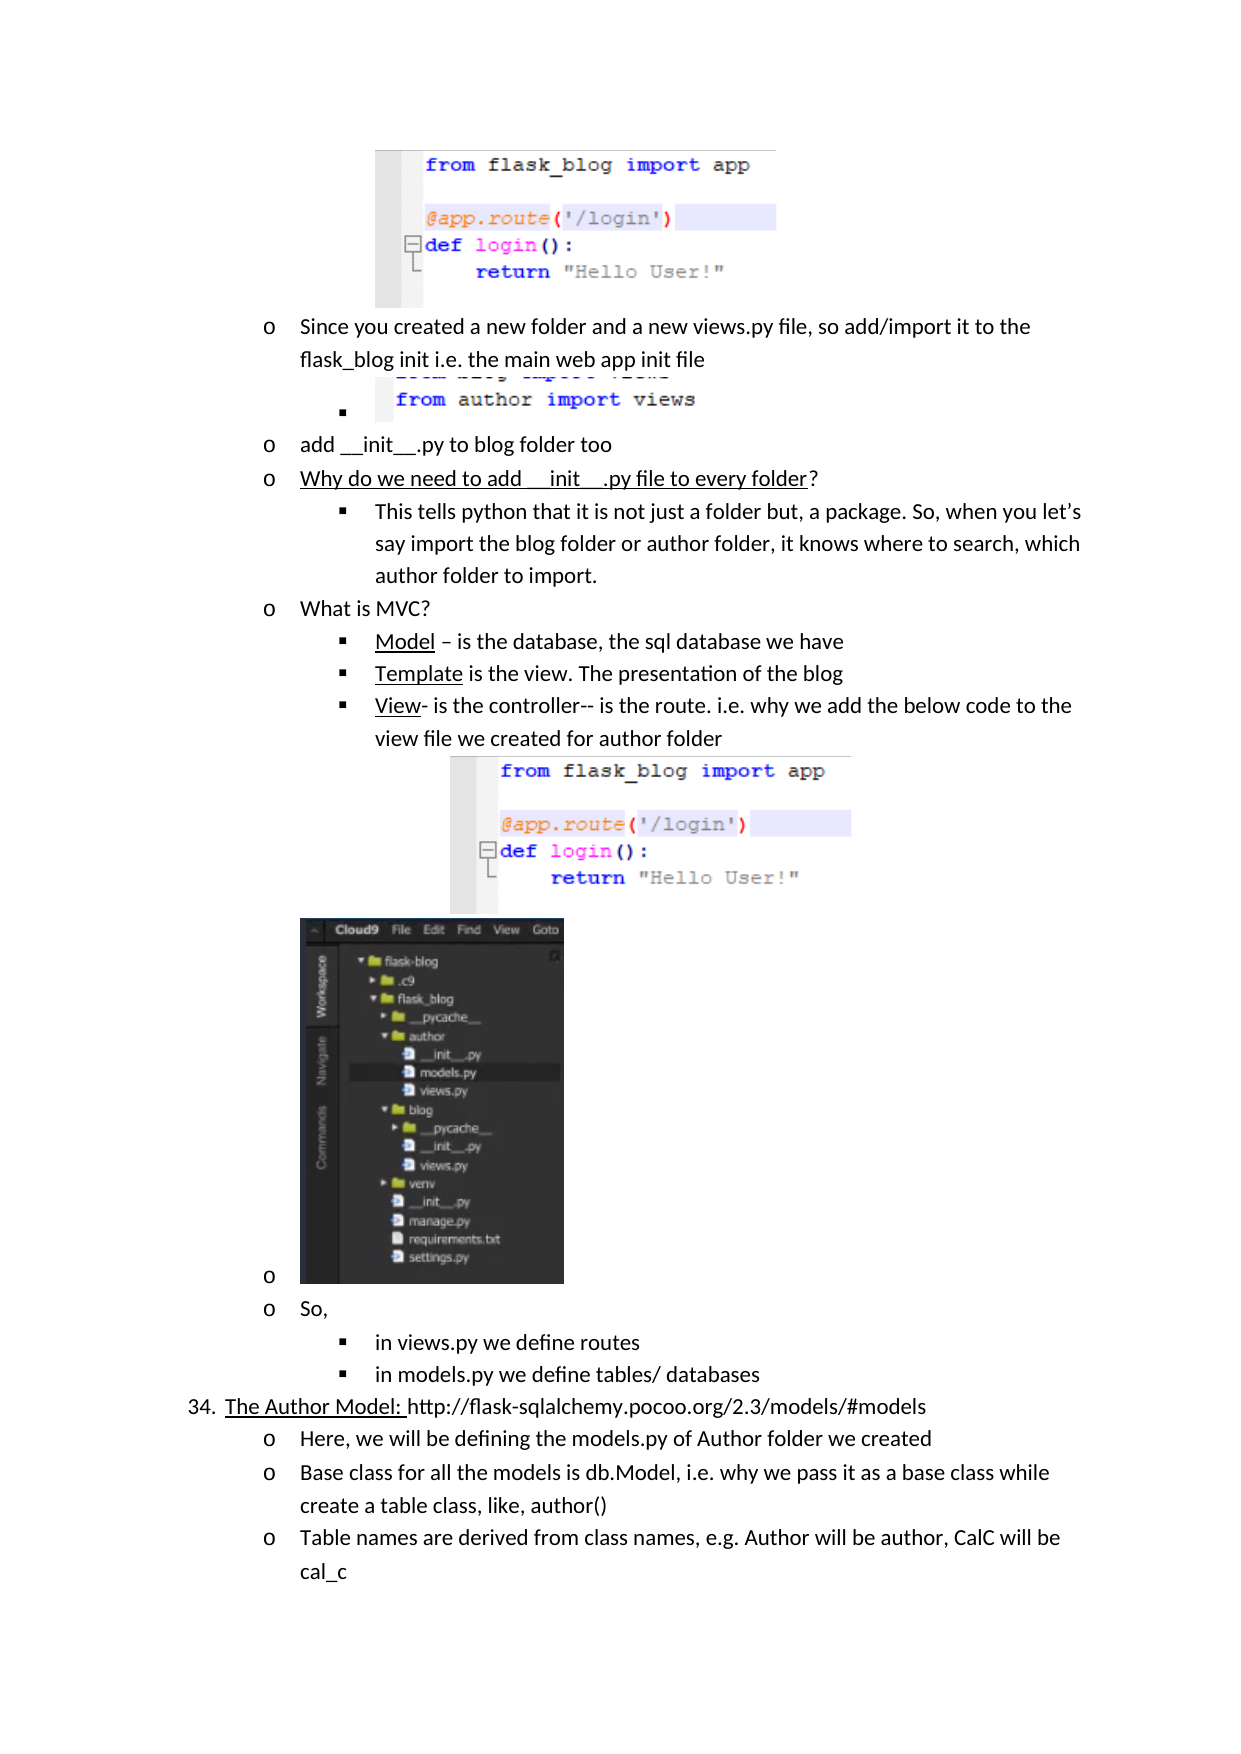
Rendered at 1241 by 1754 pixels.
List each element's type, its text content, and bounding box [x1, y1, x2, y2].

list Here, we will be defining the models.py of Author folder we created [262, 1424, 1090, 1454]
picture [375, 377, 714, 422]
list Why do we need to add __init__.py file to every folder? [262, 464, 1090, 493]
picture [300, 918, 564, 1284]
list Template is the view. The presentation of the blog [337, 659, 1090, 687]
list The Author Model: http://flask-sqlalchemy.pocoo.org/2.3/models/#models [187, 1392, 1090, 1420]
list Model – is the database, the sql database we have [337, 627, 1090, 655]
list Since you created a new folder and a new views.py file, so add/import it to the flask_blog init i.e. the main web app init file [262, 312, 1090, 373]
picture [450, 756, 852, 914]
list add __init__.py to blog folder too [262, 430, 1090, 459]
list So, [262, 1294, 1090, 1323]
list Base class for all the models is db.Model, i.e. why we pass it as a base class while create a table class, like, author() [262, 1458, 1090, 1519]
picture [375, 150, 777, 308]
list What is MVC? [262, 594, 1090, 623]
list in views.py we define routes [337, 1328, 1090, 1356]
list View- is the controller-- is the route. i.e. why we add the below code to the view file we created for author folder [337, 692, 1090, 752]
list Table names are derived from class names, e.g. Author will be author, CalC will be cal_c [262, 1523, 1090, 1585]
list in models.py we define tables/ databases [337, 1360, 1090, 1388]
list This tells python that it is not just a folder but, a package. So, when you let’s say import the blog folder or author folder, it knows where to search, which author folder to import. [337, 497, 1090, 589]
